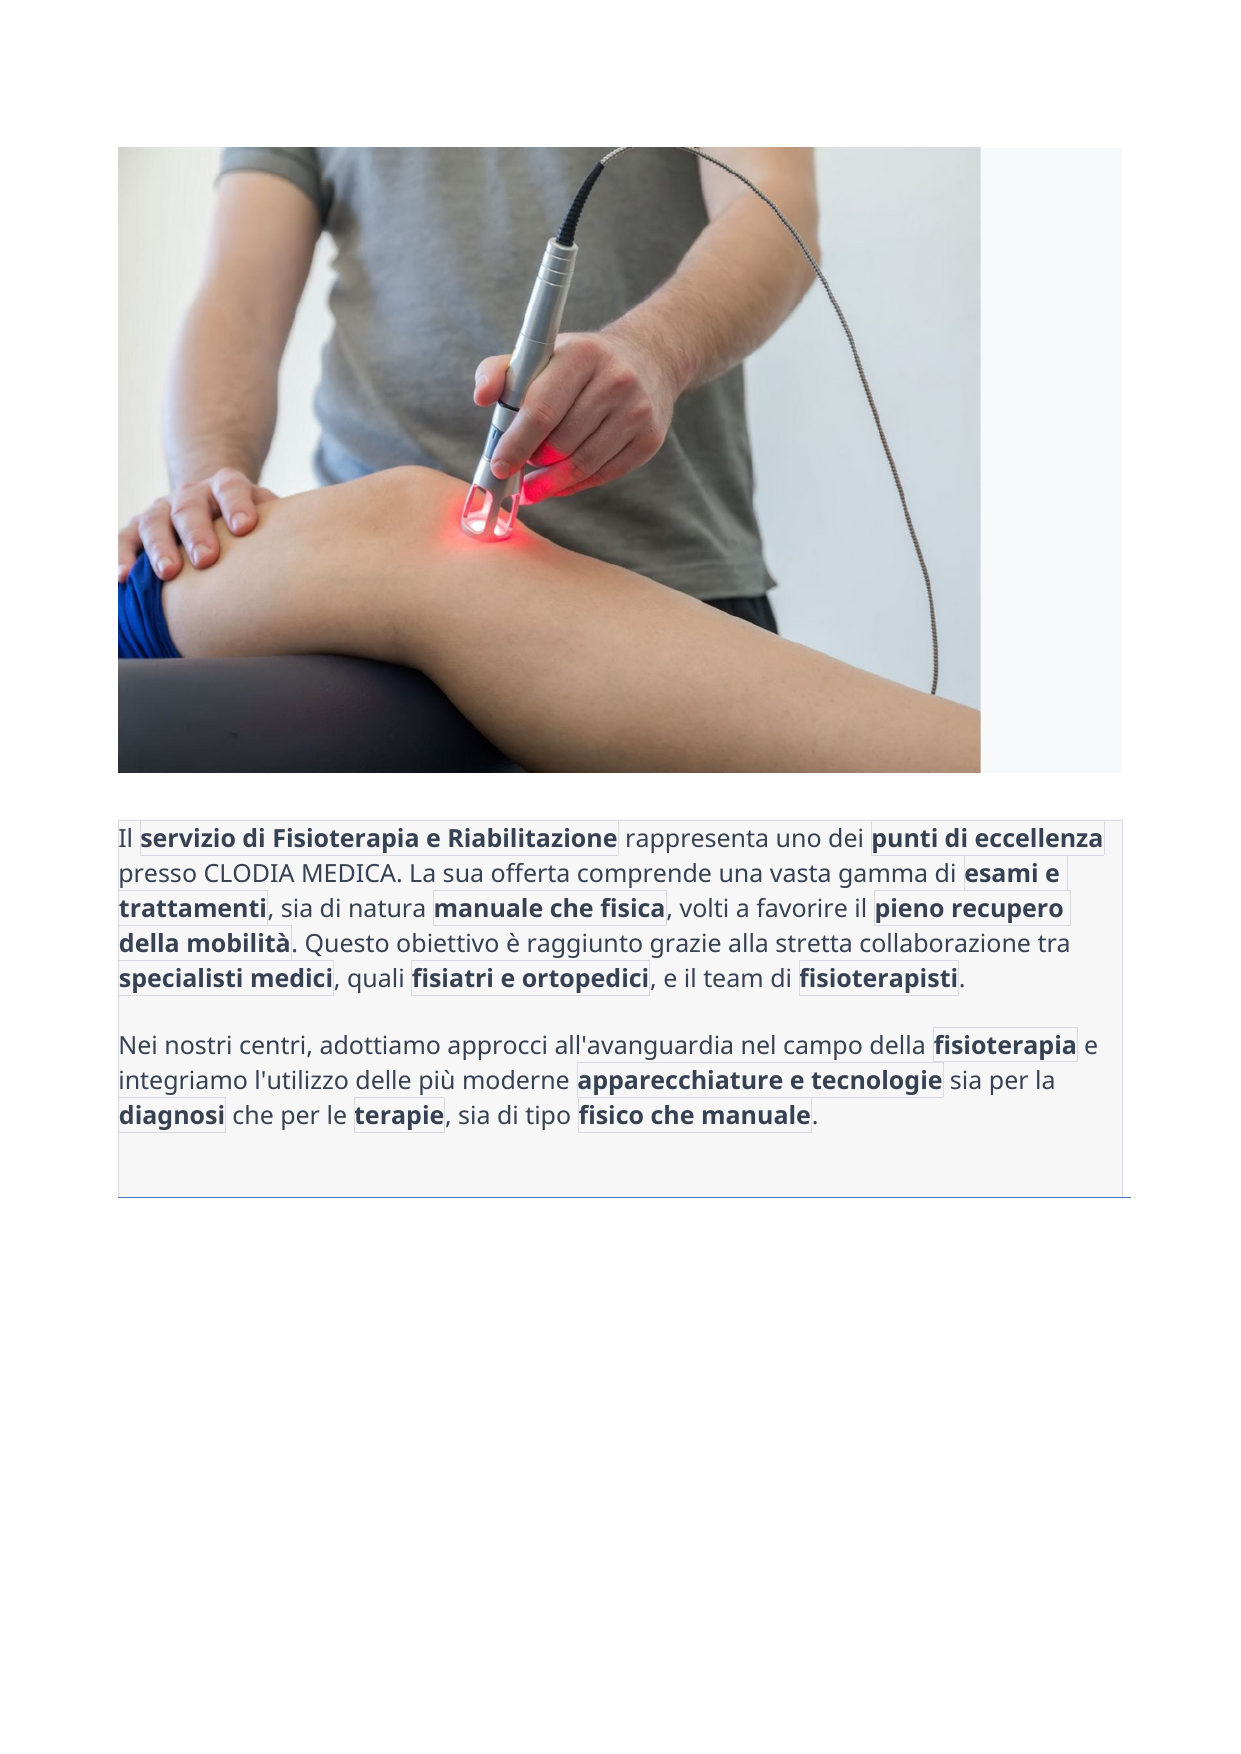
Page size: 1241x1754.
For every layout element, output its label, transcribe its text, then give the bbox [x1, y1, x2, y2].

picture [118, 147, 981, 773]
text Il servizio di Fisioterapia e Riabilitazione rappresenta uno dei punti di eccellenza presso CLODIA MEDICA. La sua offerta comprende una vasta gamma di esami e trattamenti, sia di natura manuale che fisica, volti a favorire il pieno recupero della mobilità. Questo obiettivo è raggiunto grazie alla stretta collaborazione tra specialisti medici, quali fisiatri e ortopedici, e il team di fisioterapisti. [119, 821, 1122, 996]
text Nei nostri centri, adottiamo approcci all'avanguardia nel campo della fisioterapia e integriamo l'utilizzo delle più moderne apparecchiature e tecnologie sia per la diagnosi che per le terapie, sia di tipo fisico che manuale. [119, 1026, 1122, 1197]
